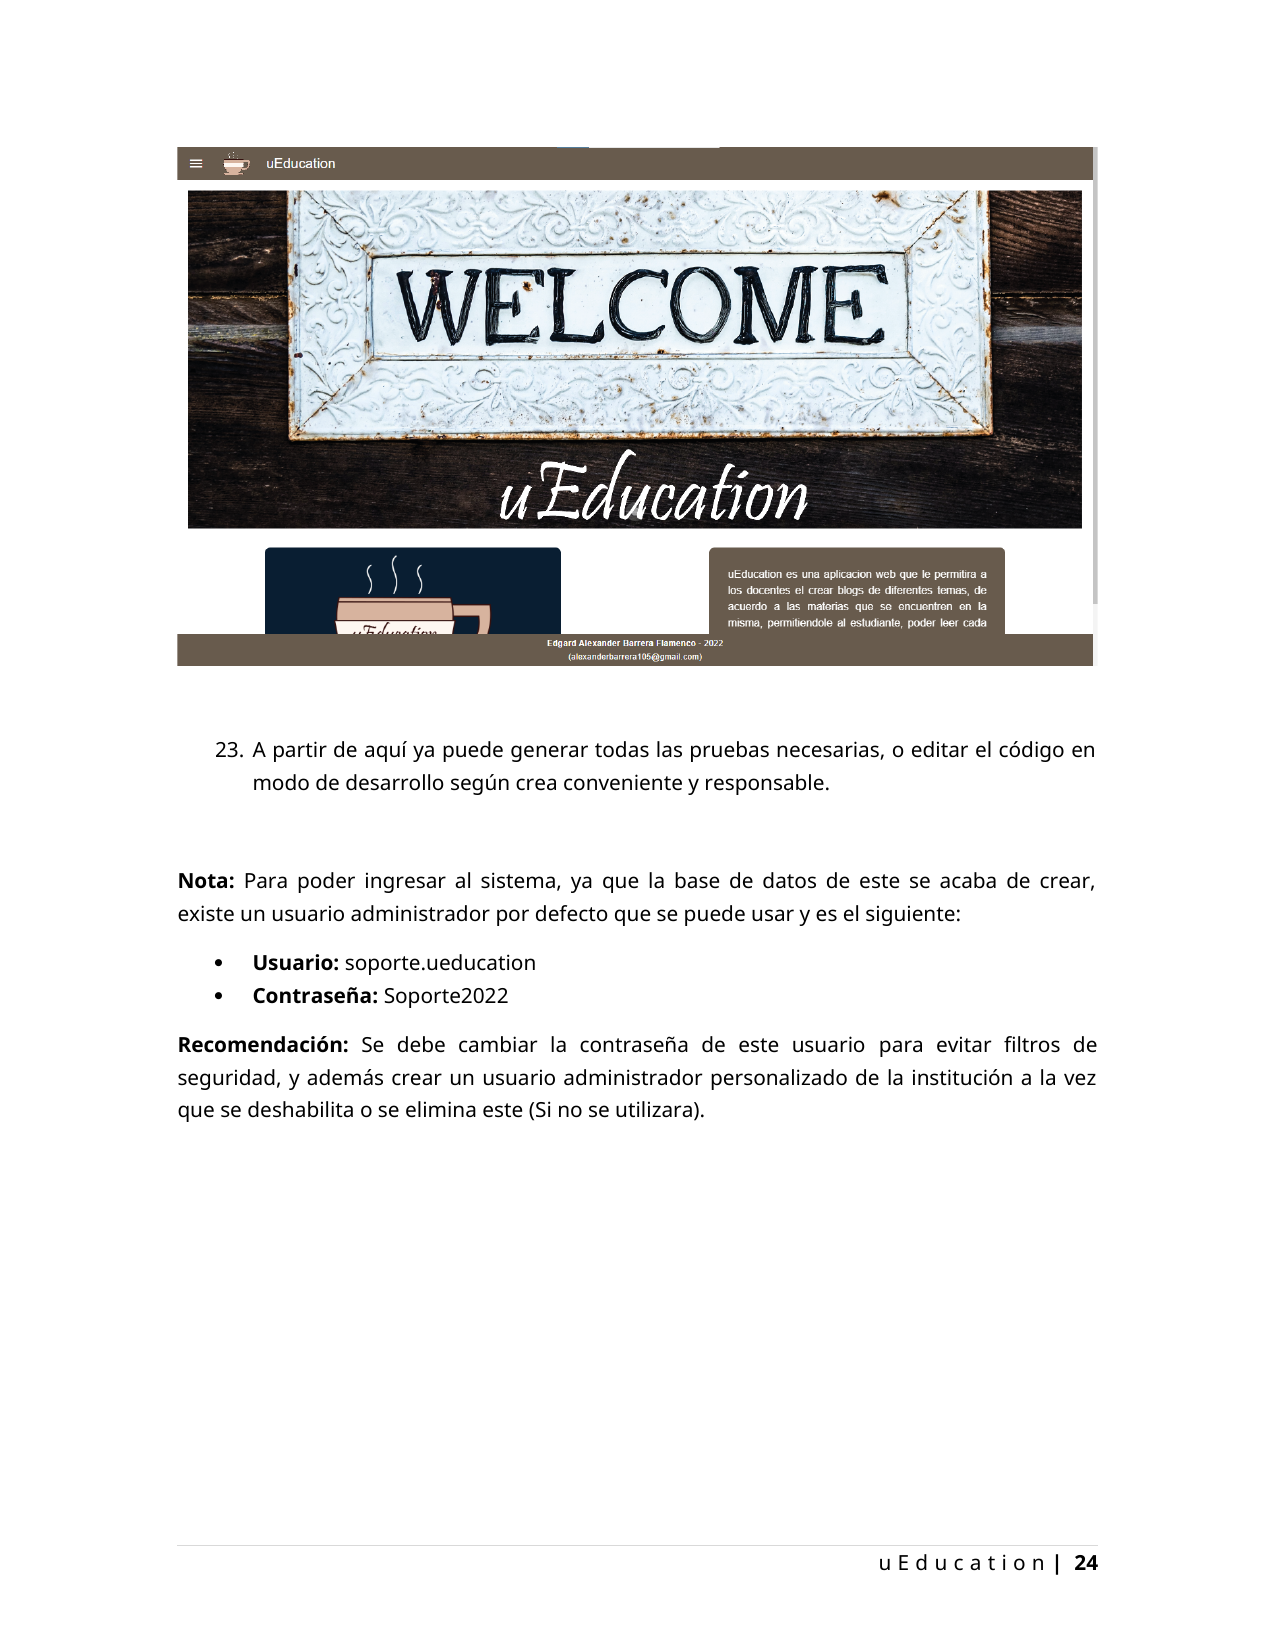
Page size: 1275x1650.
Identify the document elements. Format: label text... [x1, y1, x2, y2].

text Nota: Para poder ingresar al sistema, ya que la base de datos de este se acaba de crear, existe un usuario administrador por defecto que se puede usar y es el siguiente: [177, 866, 1098, 927]
list Usuario: soporte.ueducation [215, 948, 1098, 977]
picture [177, 147, 1098, 666]
list Contraseña: Soporte2022 [215, 981, 1098, 1009]
text Recomendación: Se debe cambiar la contraseña de este usuario para evitar filtros de seguridad, y además crear un usuario administrador personalizado de la institución a la vez que se deshabilita o se elimina este (Si no se utilizara). [177, 1030, 1098, 1124]
list A partir de aquí ya puede generar todas las pruebas necesarias, o editar el código en modo de desarrollo según crea conveniente y responsable. [215, 735, 1098, 796]
